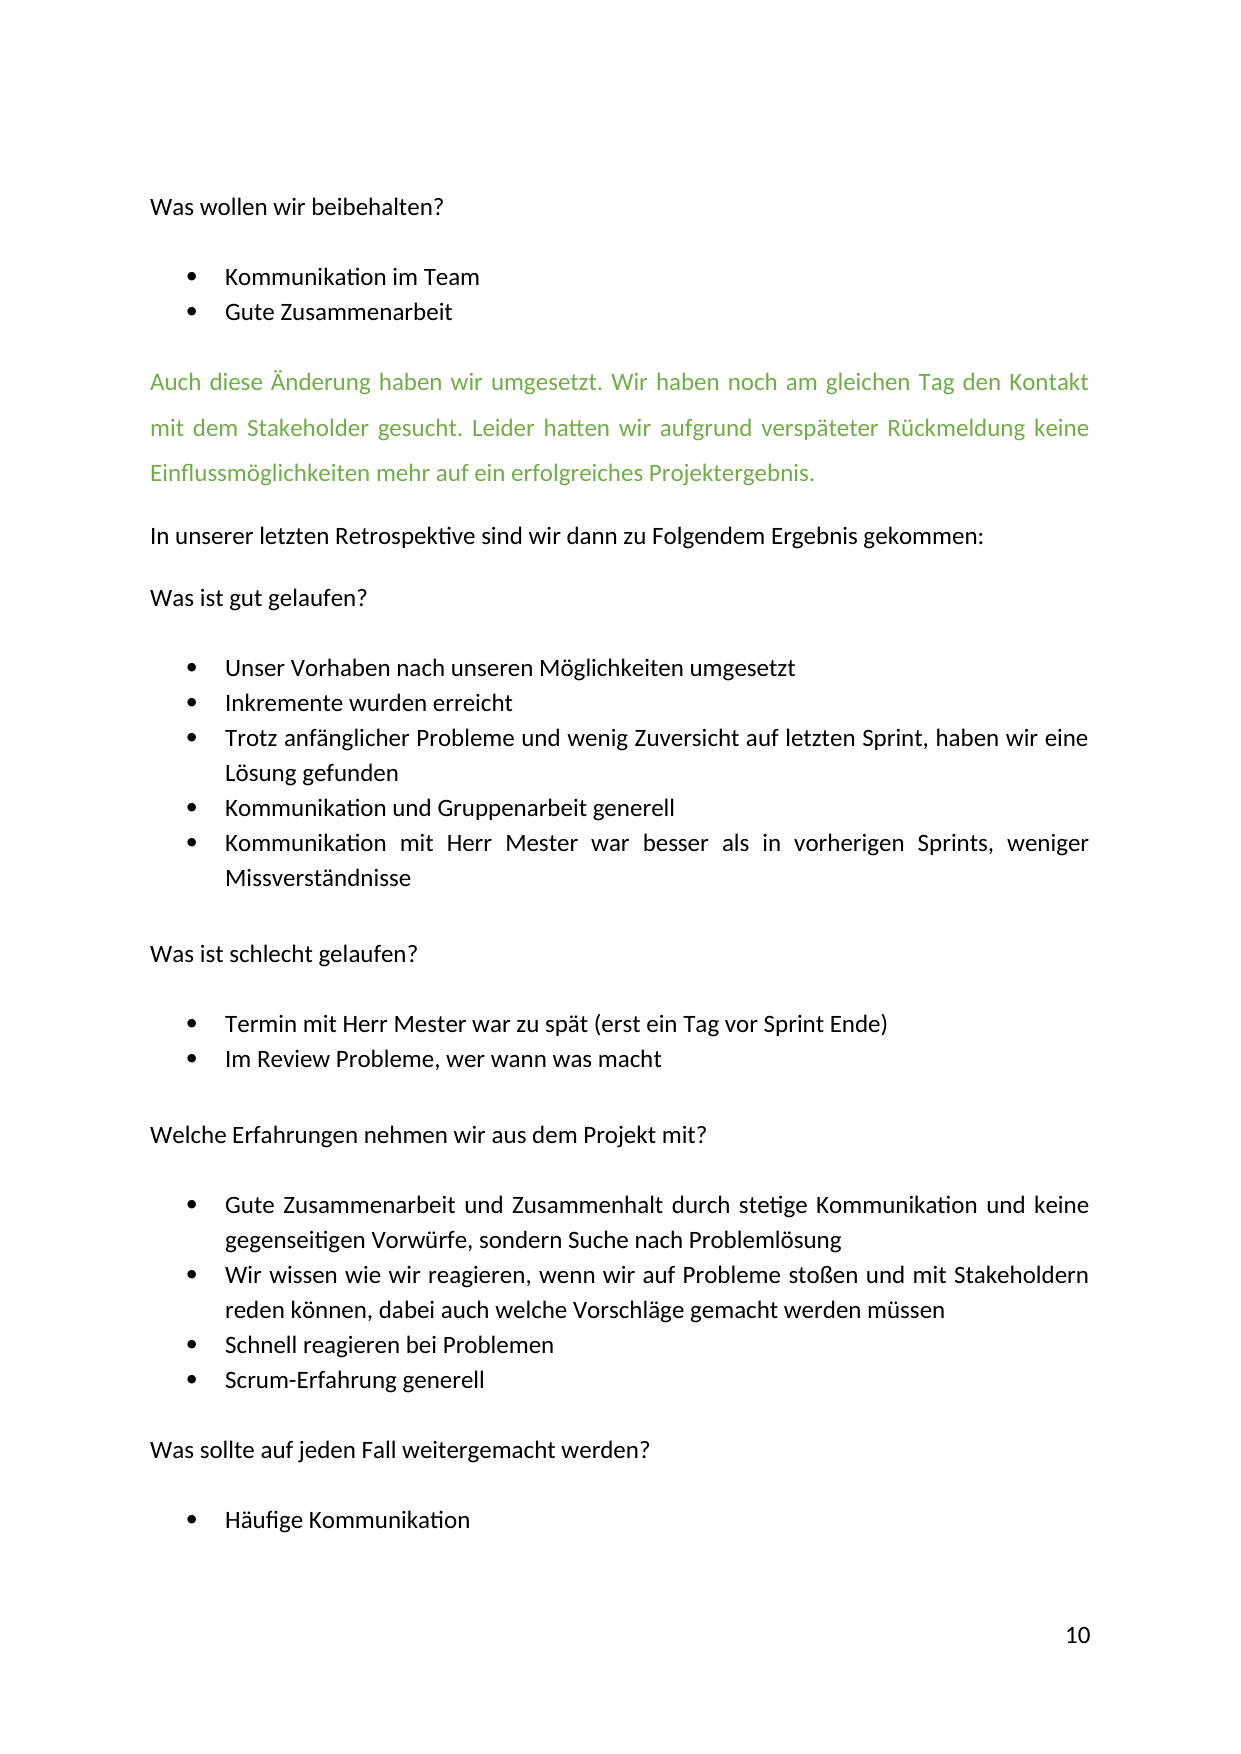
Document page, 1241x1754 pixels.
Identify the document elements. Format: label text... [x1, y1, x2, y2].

text Welche Erfahrungen nehmen wir aus dem Projekt mit? [150, 1119, 1090, 1149]
list Im Review Probleme, wer wann was macht [187, 1043, 1090, 1074]
list Kommunikation und Gruppenarbeit generell [187, 792, 1090, 823]
list Gute Zusammenarbeit [187, 296, 1090, 326]
list Termin mit Herr Mester war zu spät (erst ein Tag vor Sprint Ende) [187, 1008, 1090, 1039]
list Schnell reagieren bei Problemen [187, 1329, 1090, 1359]
text Auch diese Änderung haben wir umgesetzt. Wir haben noch am gleichen Tag den Kontakt mit dem Stakeholder gesucht. Leider hatten wir aufgrund verspäteter Rückmeldung keine Einflussmöglichkeiten mehr auf ein erfolgreiches Projektergebnis. [150, 366, 1090, 488]
text Was ist gut gelaufen? [150, 582, 1090, 613]
text Was sollte auf jeden Fall weitergemacht werden? [150, 1434, 1090, 1464]
text Was ist schlecht gelaufen? [150, 938, 1090, 969]
list Inkremente wurden erreicht [187, 687, 1090, 718]
text Was wollen wir beibehalten? [150, 191, 1090, 221]
list Gute Zusammenarbeit und Zusammenhalt durch stetige Kommunikation und keine gegenseitigen Vorwürfe, sondern Suche nach Problemlösung [187, 1189, 1090, 1254]
list Kommunikation im Team [187, 261, 1090, 291]
text In unserer letzten Retrospektive sind wir dann zu Folgendem Ergebnis gekommen: [150, 520, 1090, 550]
list Kommunikation mit Herr Mester war besser als in vorherigen Sprints, weniger Missverständnisse [187, 827, 1090, 893]
list Scrum-Erfahrung generell [187, 1364, 1090, 1394]
list Trotz anfänglicher Probleme und wenig Zuversicht auf letzten Sprint, haben wir eine Lösung gefunden [187, 722, 1090, 788]
list Häufige Kommunikation [187, 1504, 1090, 1534]
list Wir wissen wie wir reagieren, wenn wir auf Probleme stoßen und mit Stakeholdern reden können, dabei auch welche Vorschläge gemacht werden müssen [187, 1259, 1090, 1324]
list Unser Vorhaben nach unseren Möglichkeiten umgesetzt [187, 652, 1090, 683]
